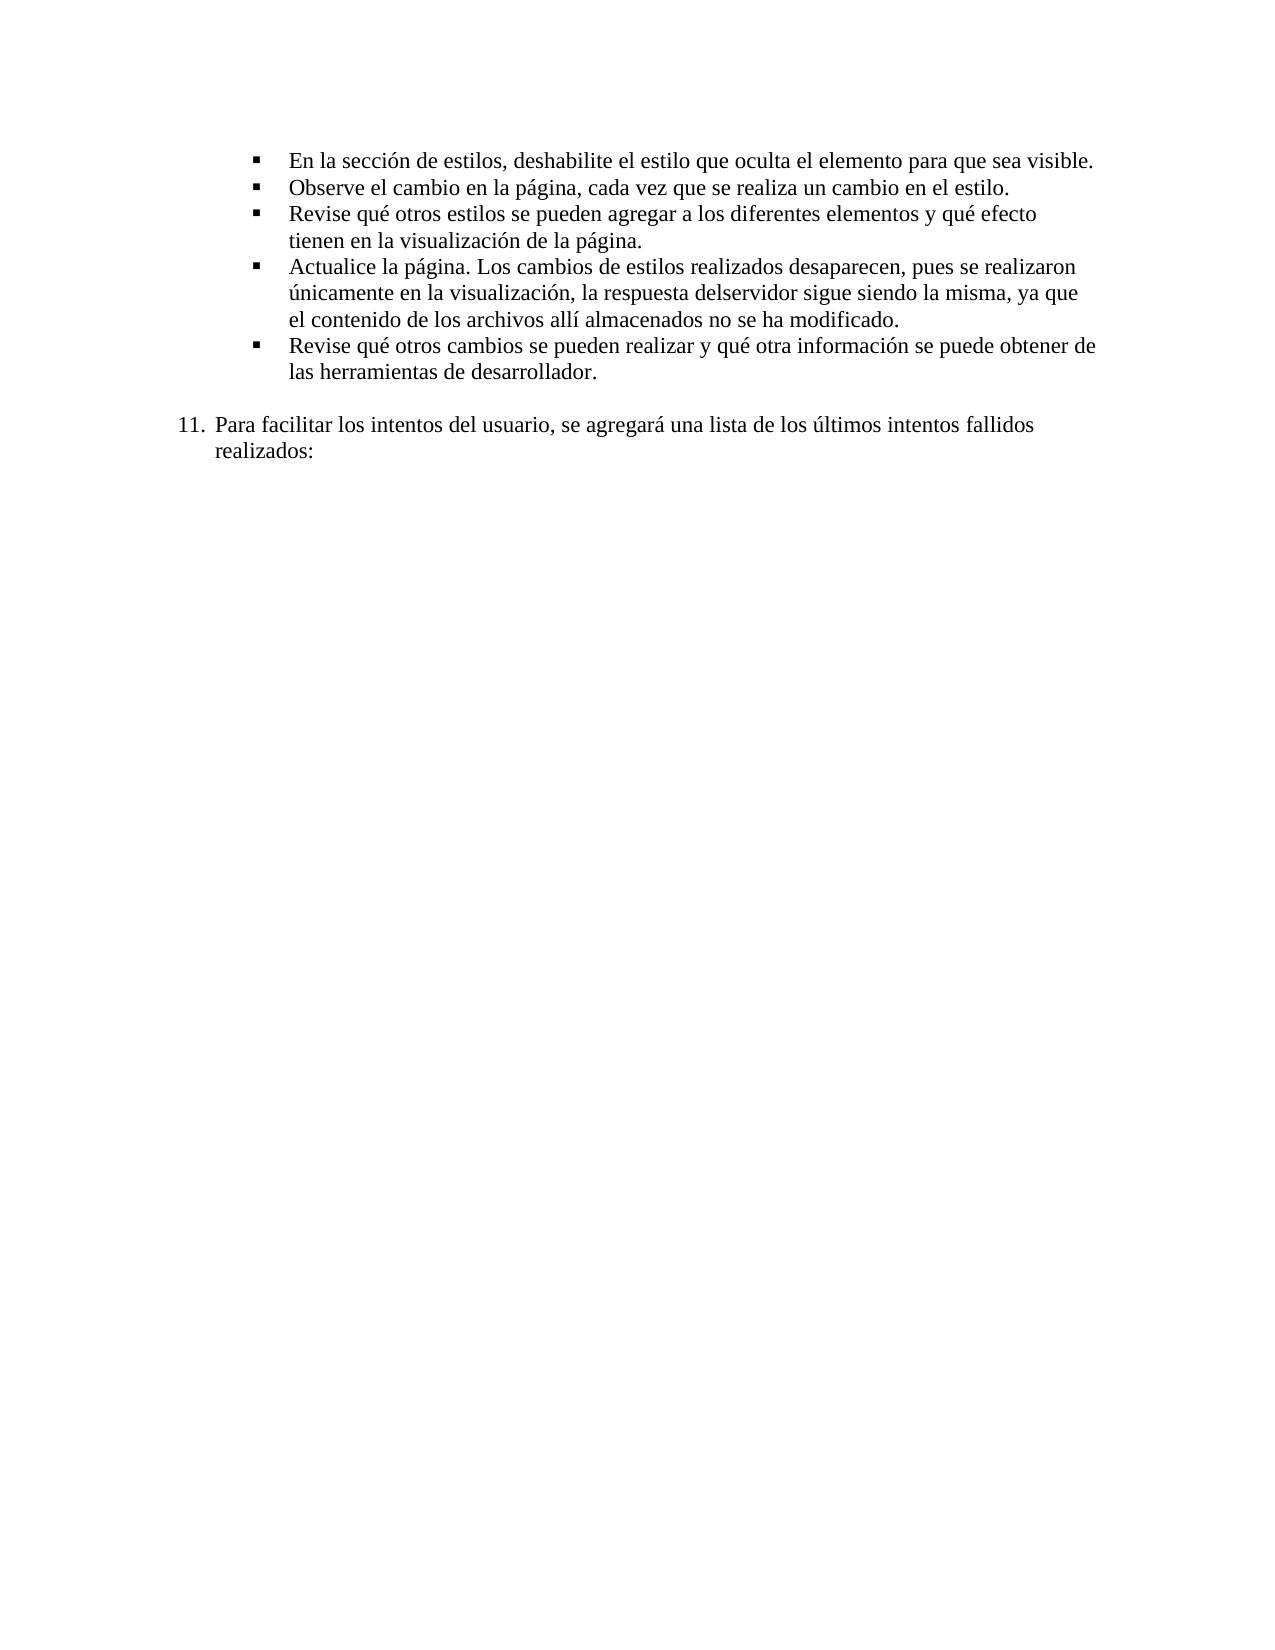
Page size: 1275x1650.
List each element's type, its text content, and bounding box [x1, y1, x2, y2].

list En la sección de estilos, deshabilite el estilo que oculta el elemento para que sea visible. [251, 148, 1098, 174]
list Observe el cambio en la página, cada vez que se realiza un cambio en el estilo. [251, 174, 1098, 200]
list Para facilitar los intentos del usuario, se agregará una lista de los últimos intentos fallidos realizados: [177, 411, 1098, 464]
list Revise qué otros estilos se pueden agregar a los diferentes elementos y qué efecto tienen en la visualización de la página. [251, 200, 1098, 253]
list Revise qué otros cambios se pueden realizar y qué otra información se puede obtener de las herramientas de desarrollador. [251, 332, 1098, 385]
list Actualice la página. Los cambios de estilos realizados desaparecen, pues se realizaron únicamente en la visualización, la respuesta delservidor sigue siendo la misma, ya que el contenido de los archivos allí almacenados no se ha modificado. [251, 253, 1098, 332]
